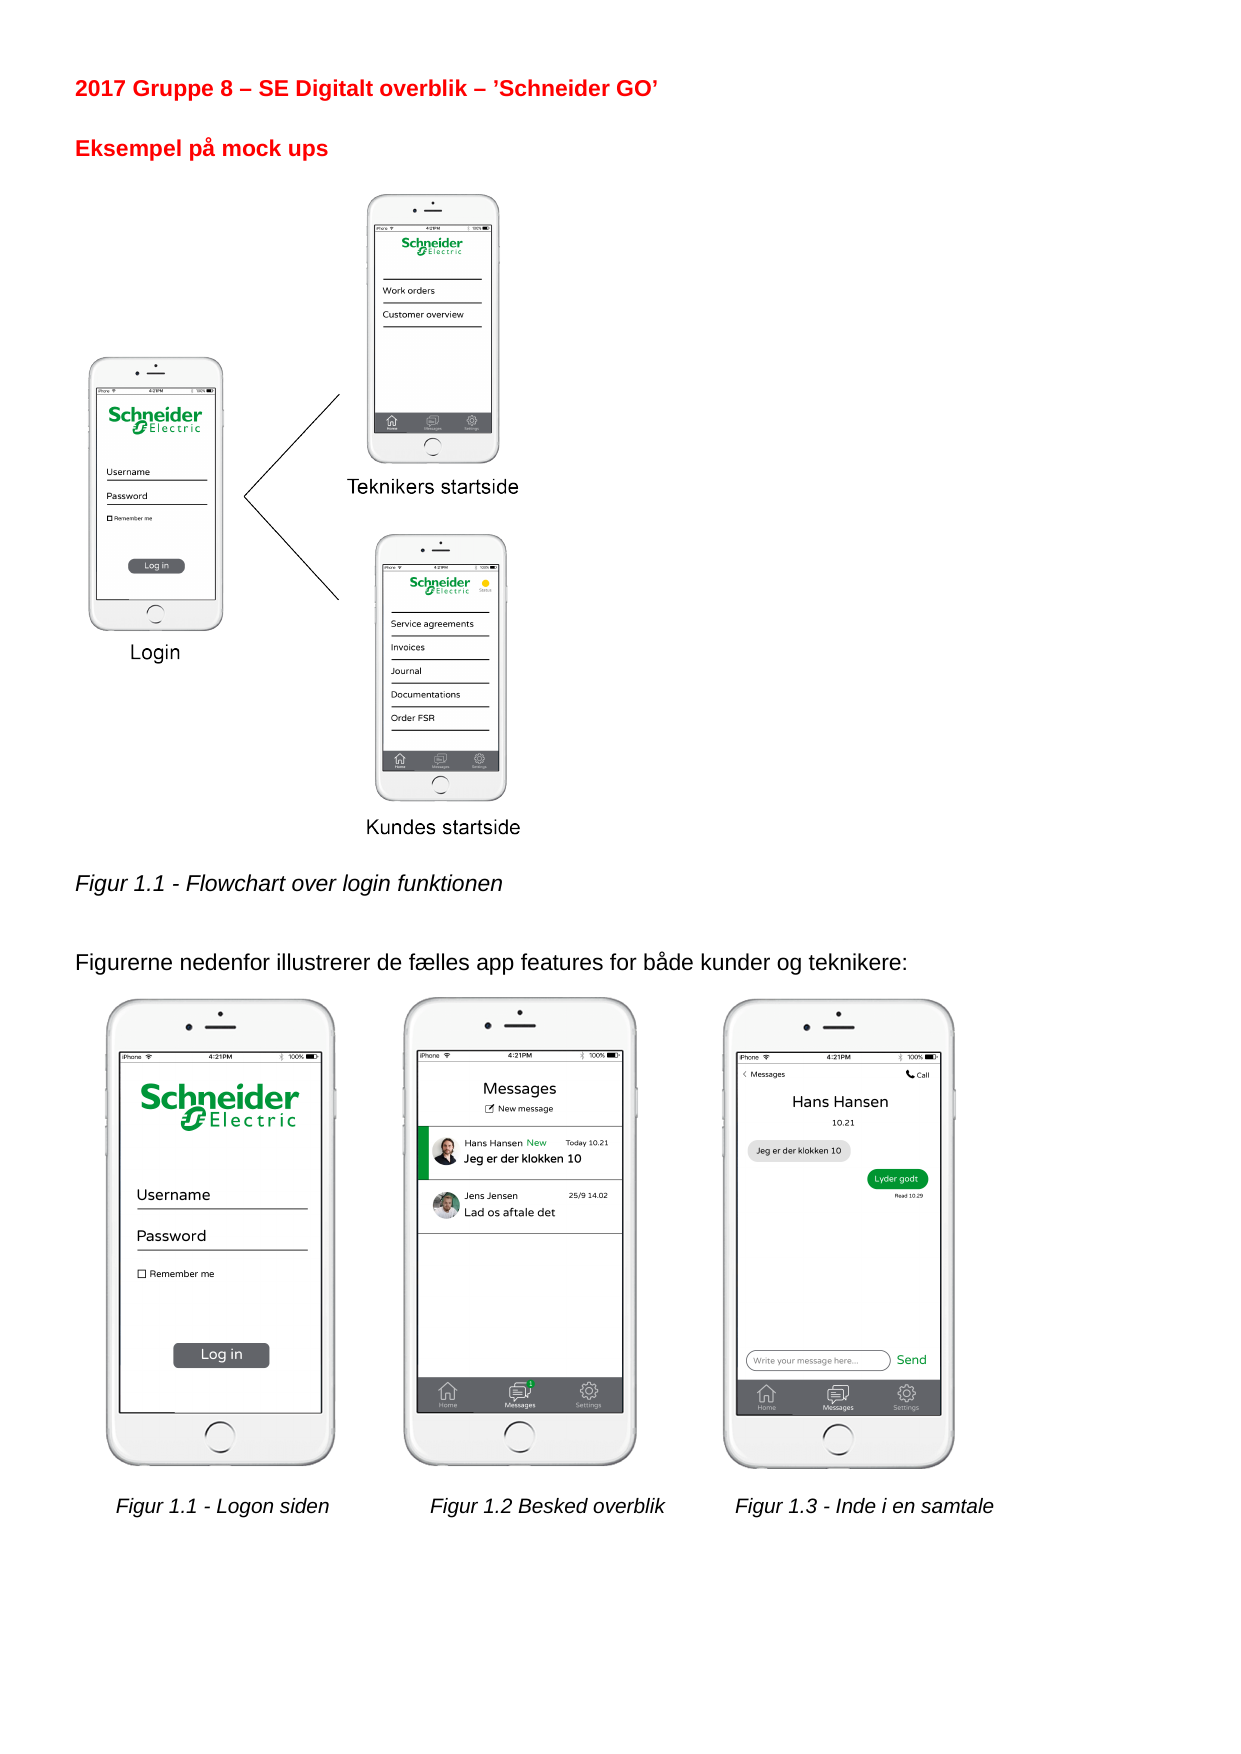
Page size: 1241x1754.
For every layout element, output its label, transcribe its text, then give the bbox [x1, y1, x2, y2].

text Figur 1.1 - Flowchart over login funktionen [75, 870, 1165, 896]
text 2017 Gruppe 8 – SE Digitalt overblik – ’Schneider GO’ [75, 75, 1165, 132]
picture [75, 991, 361, 1482]
text Figurerne nedenfor illustrerer de fælles app features for både kunder og teknikere: [75, 949, 1165, 975]
text Figur 1.1 - Logon siden Figur 1.2 Besked overblik Figur 1.3 - Inde i en samtale [75, 1494, 1165, 1518]
picture [688, 988, 977, 1482]
text Eksempel på mock ups [75, 135, 1165, 162]
picture [372, 988, 663, 1482]
picture [75, 184, 521, 841]
